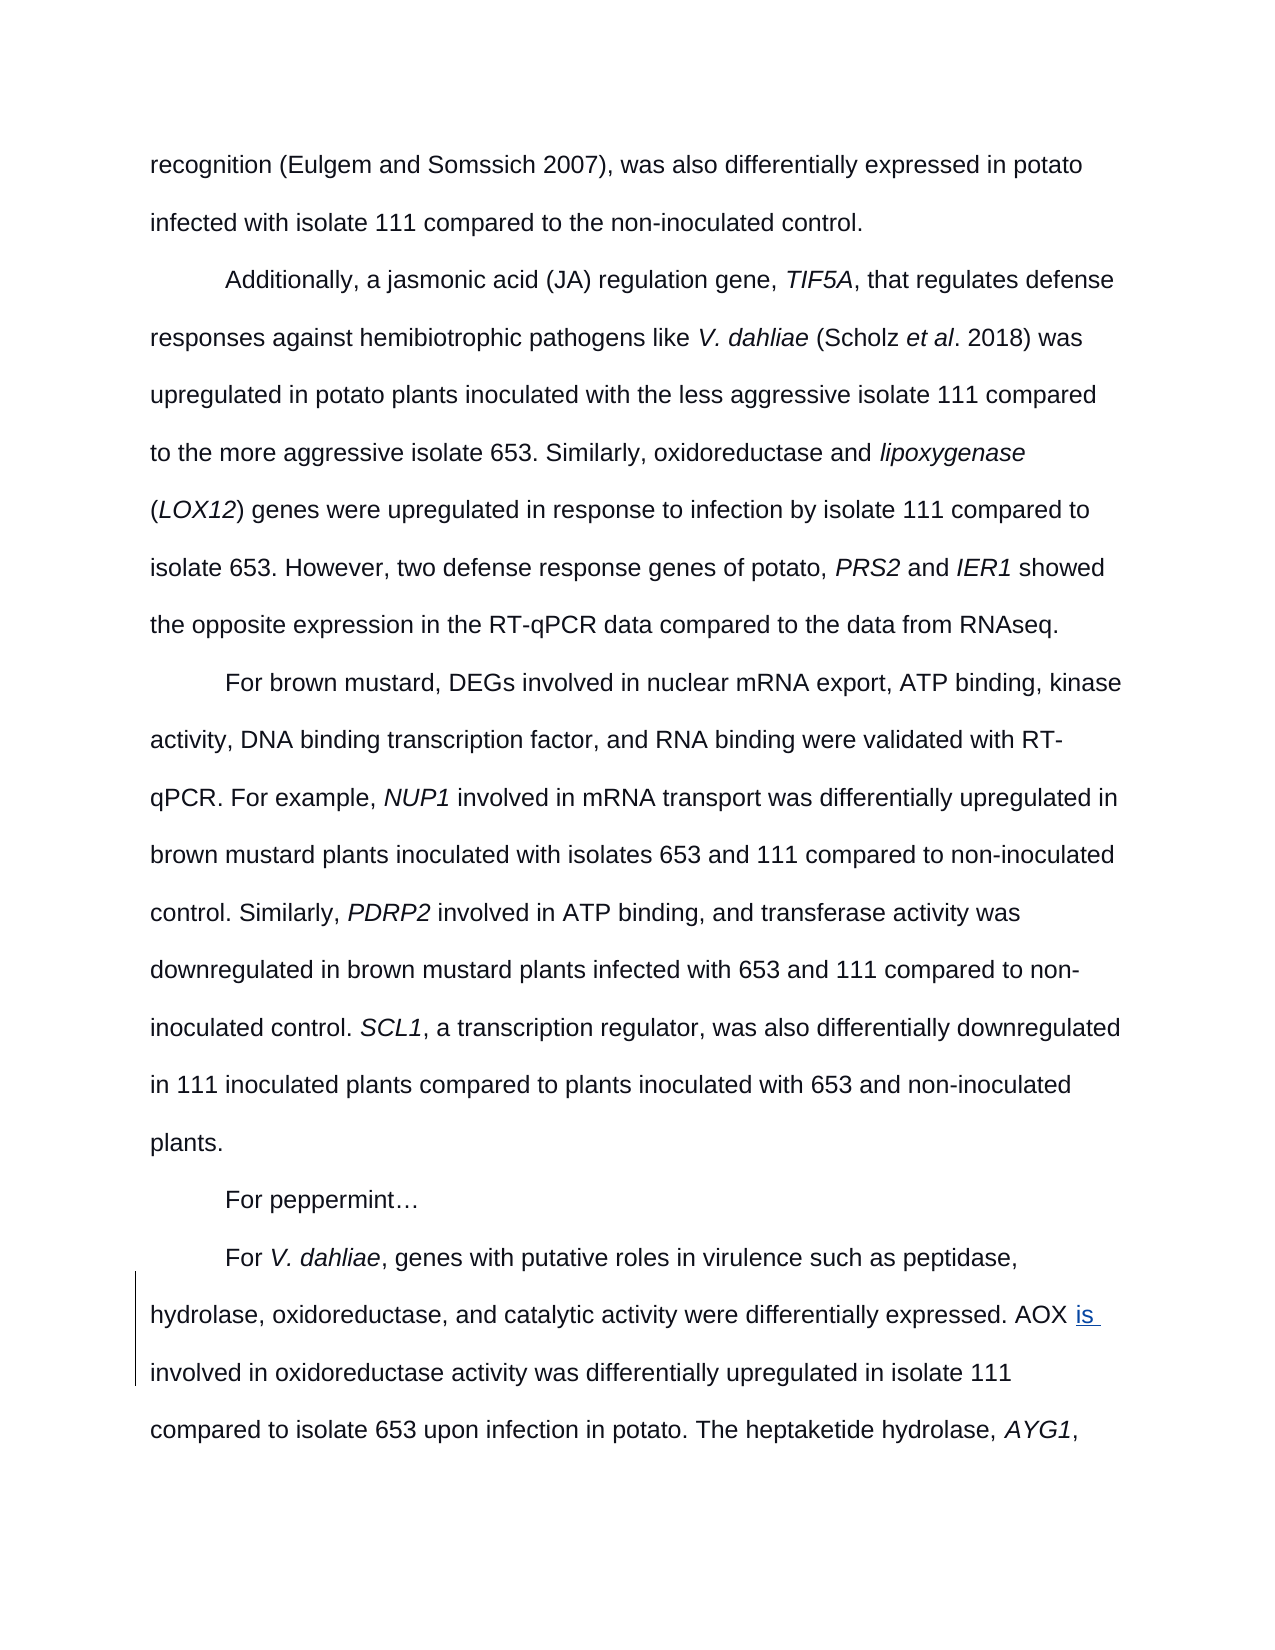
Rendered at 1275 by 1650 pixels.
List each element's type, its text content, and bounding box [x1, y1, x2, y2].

text Additionally, a jasmonic acid (JA) regulation gene, TIF5A, that regulates defense responses against hemibiotrophic pathogens like V. dahliae (Scholz et al. 2018) was upregulated in potato plants inoculated with the less aggressive isolate 111 compared to the more aggressive isolate 653. Similarly, oxidoreductase and lipoxygenase (LOX12) genes were upregulated in response to infection by isolate 111 compared to isolate 653. However, two defense response genes of potato, PRS2 and IER1 showed the opposite expression in the RT-qPCR data compared to the data from RNAseq. [150, 265, 1125, 639]
text For peppermint… [150, 1185, 1125, 1214]
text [150, 150, 1125, 236]
text For brown mustard, DEGs involved in nuclear mRNA export, ATP binding, kinase activity, DNA binding transcription factor, and RNA binding were validated with RT-qPCR. For example, NUP1 involved in mRNA transport was differentially upregulated in brown mustard plants inoculated with isolates 653 and 111 compared to non-inoculated control. Similarly, PDRP2 involved in ATP binding, and transferase activity was downregulated in brown mustard plants infected with 653 and 111 compared to non-inoculated control. SCL1, a transcription regulator, was also differentially downregulated in 111 inoculated plants compared to plants inoculated with 653 and non-inoculated plants. [150, 667, 1125, 1156]
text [150, 1242, 1125, 1444]
